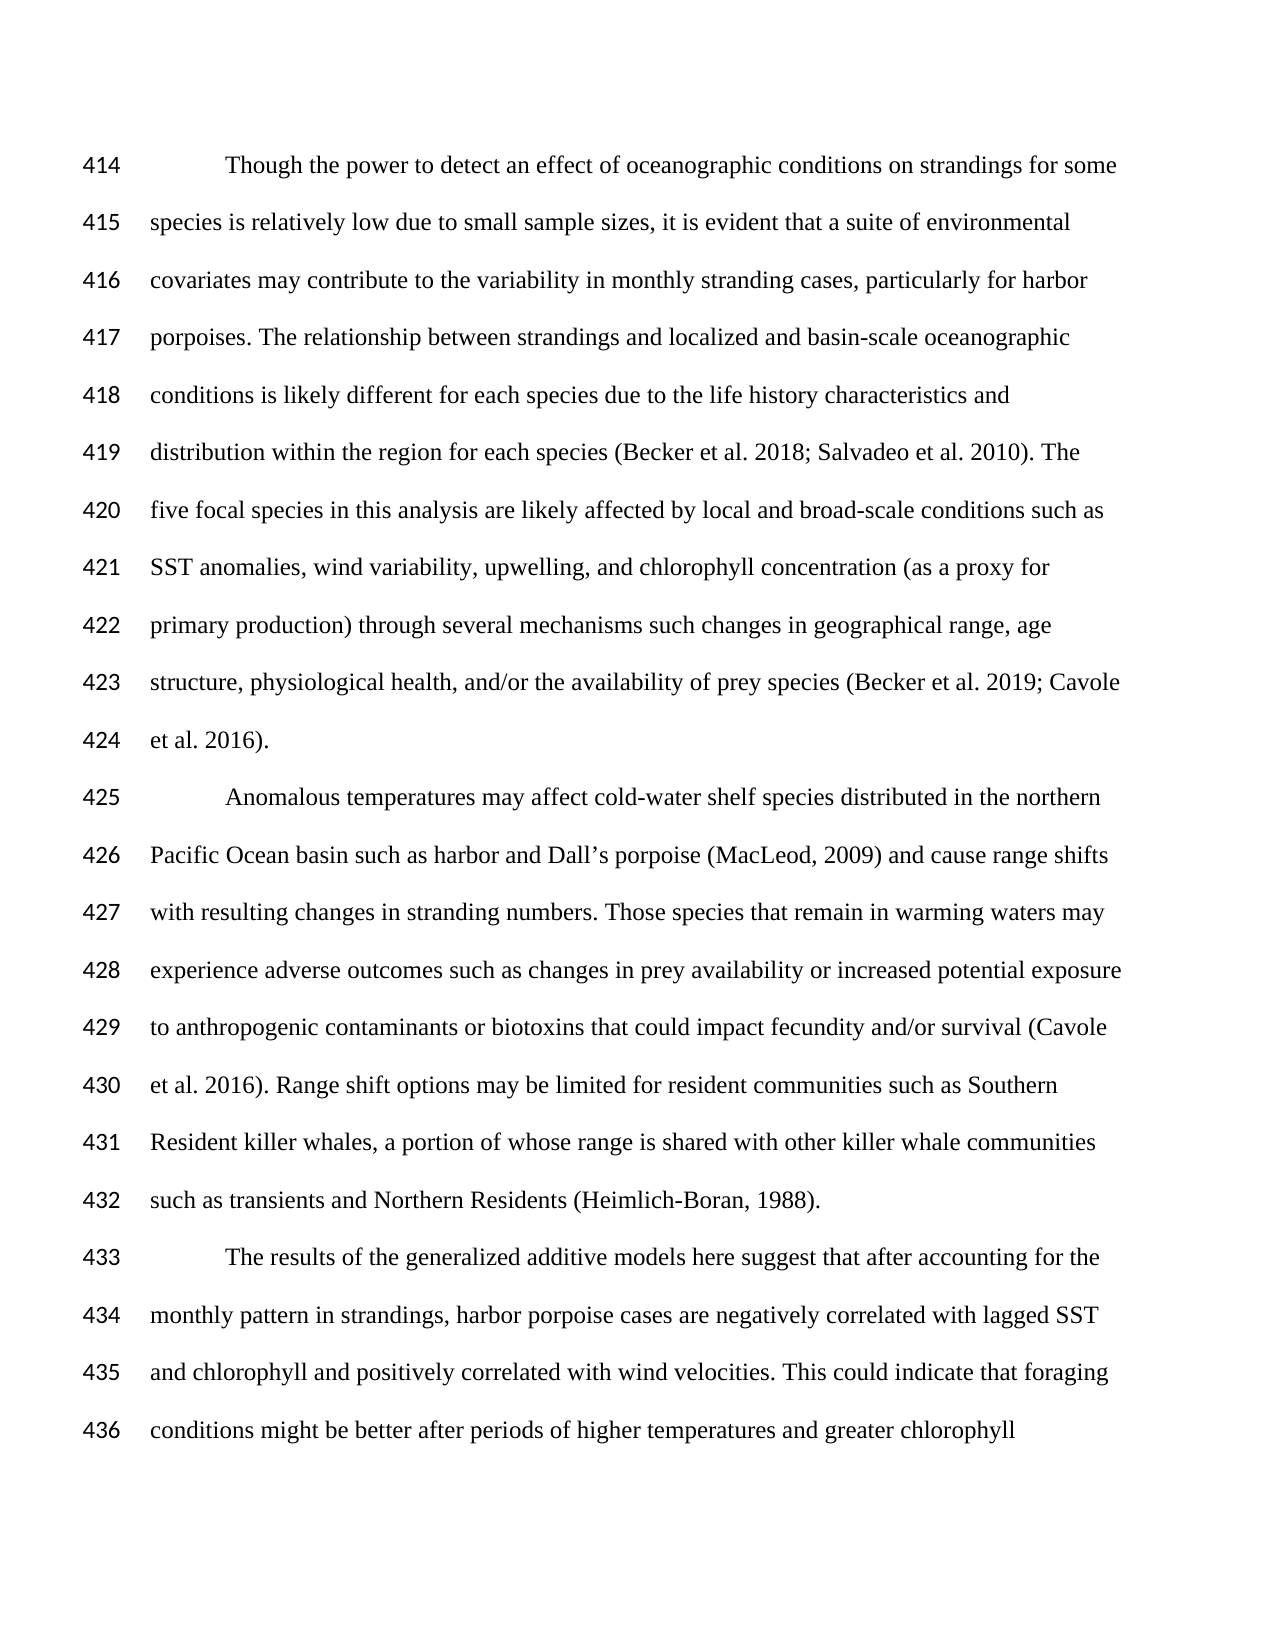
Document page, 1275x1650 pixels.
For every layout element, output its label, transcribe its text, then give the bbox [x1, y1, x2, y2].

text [150, 1242, 1125, 1444]
text Anomalous temperatures may affect cold-water shelf species distributed in the northern Pacific Ocean basin such as harbor and Dall’s porpoise (MacLeod, 2009) and cause range shifts with resulting changes in stranding numbers. Those species that remain in warming waters may experience adverse outcomes such as changes in prey availability or increased potential exposure to anthropogenic contaminants or biotoxins that could impact fecundity and/or survival (Cavole et al. 2016). Range shift options may be limited for resident communities such as Southern Resident killer whales, a portion of whose range is shared with other killer whale communities such as transients and Northern Residents (Heimlich-Boran, 1988). [150, 782, 1125, 1214]
text Though the power to detect an effect of oceanographic conditions on strandings for some species is relatively low due to small sample sizes, it is evident that a suite of environmental covariates may contribute to the variability in monthly stranding cases, particularly for harbor porpoises. The relationship between strandings and localized and basin-scale oceanographic conditions is likely different for each species due to the life history characteristics and distribution within the region for each species (Becker et al. 2018; Salvadeo et al. 2010). The five focal species in this analysis are likely affected by local and broad-scale conditions such as SST anomalies, wind variability, upwelling, and chlorophyll concentration (as a proxy for primary production) through several mechanisms such changes in geographical range, age structure, physiological health, and/or the availability of prey species (Becker et al. 2019; Cavole et al. 2016). [150, 150, 1125, 754]
